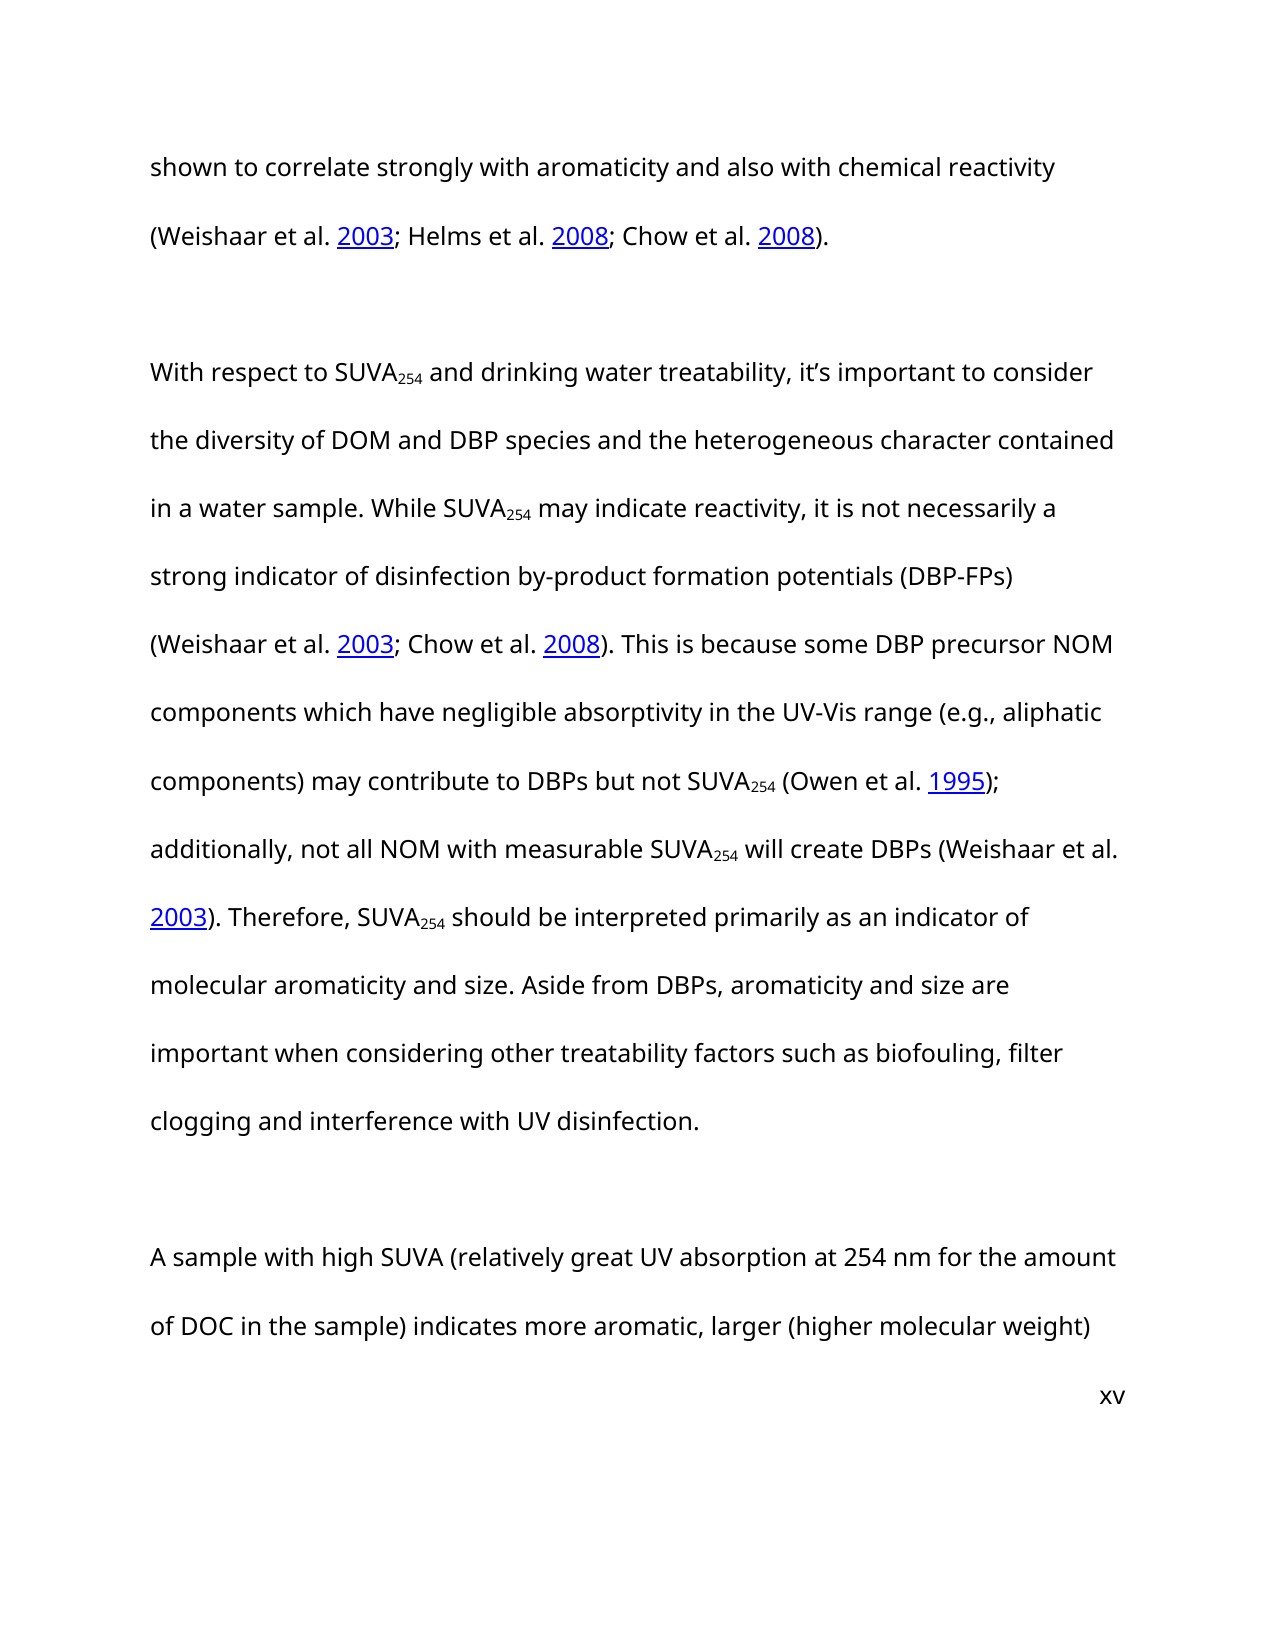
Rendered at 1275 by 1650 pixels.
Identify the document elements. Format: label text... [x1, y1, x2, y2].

text With respect to SUVA254 and drinking water treatability, it’s important to consider the diversity of DOM and DBP species and the heterogeneous character contained in a water sample. While SUVA254 may indicate reactivity, it is not necessarily a strong indicator of disinfection by-product formation potentials (DBP-FPs) (Weishaar et al. 2003; Chow et al. 2008). This is because some DBP precursor NOM components which have negligible absorptivity in the UV-Vis range (e.g., aliphatic components) may contribute to DBPs but not SUVA254 (Owen et al. 1995); additionally, not all NOM with measurable SUVA254 will create DBPs (Weishaar et al. 2003). Therefore, SUVA254 should be interpreted primarily as an indicator of molecular aromaticity and size. Aside from DBPs, aromaticity and size are important when considering other treatability factors such as biofouling, filter clogging and interference with UV disinfection. [150, 354, 1125, 1138]
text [150, 150, 1125, 252]
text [150, 1240, 1125, 1342]
